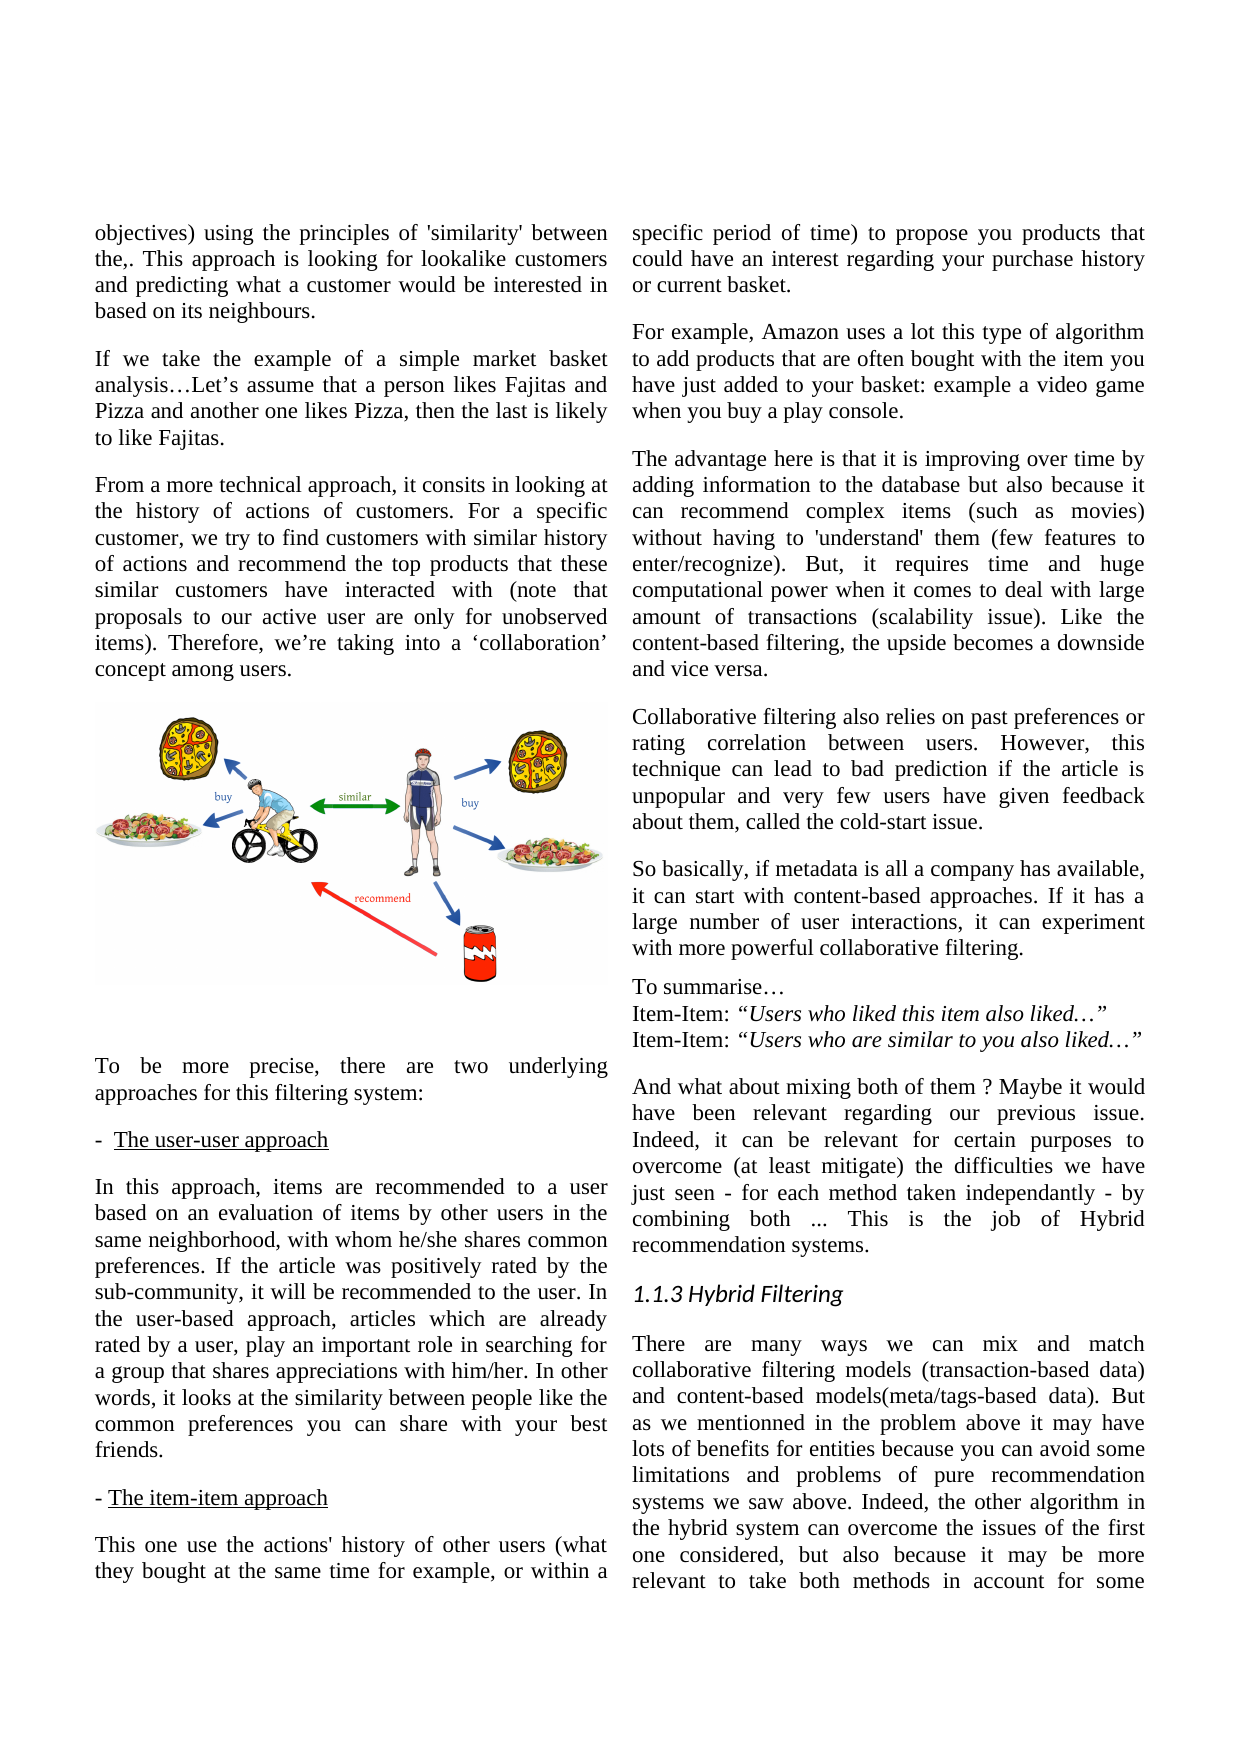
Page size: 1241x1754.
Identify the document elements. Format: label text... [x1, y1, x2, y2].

text This one use the actions' history of other users (what they bought at the same time for example, or within a specific period of time) to propose you products that could have an interest regarding your purchase history or current basket. [632, 218, 1146, 298]
picture [94, 702, 609, 985]
text Collaborative filtering also relies on past preferences or rating correlation between users. However, this technique can lead to bad prediction if the article is unpopular and very few users have given feedback about them, called the cold-start issue. [632, 703, 1146, 834]
text To summarise… [632, 973, 1146, 999]
text So basically, if metadata is all a company has available, it can start with content-based approaches. If it has a large number of user interactions, it can experiment with more powerful collaborative filtering. [632, 855, 1146, 961]
text From a more technical approach, it consits in looking at the history of actions of customers. For a specific customer, we try to find customers with similar history of actions and recommend the top products that these similar customers have interacted with (note that proposals to our active user are only for unobserved items). Therefore, we’re taking into a ‘collaboration’ concept among users. [94, 471, 608, 682]
text - The item-item approach [94, 1484, 608, 1510]
text To be more precise, there are two underlying approaches for this filtering system: [94, 1052, 608, 1105]
text For example, Amazon uses a lot this type of algorithm to add products that are often bought with the item you have just added to your basket: example a video game when you buy a play console. [632, 318, 1146, 424]
text 1.1.3 Hybrid Filtering [632, 1278, 1146, 1309]
text - The user-user approach [94, 1126, 608, 1152]
text And what about mixing both of them ? Maybe it would have been relevant regarding our previous issue. Indeed, it can be relevant for certain purposes to overcome (at least mitigate) the difficulties we have just seen - for each method taken independantly - by combining both ... This is the job of Hybrid recommendation systems. [632, 1073, 1146, 1258]
text Item-Item: “Users who liked this item also liked…” [632, 999, 1146, 1026]
text This one use the actions' history of other users (what they bought at the same time for example, or within a specific period of time) to propose you products that could have an interest regarding your purchase history or current basket. [94, 1531, 608, 1584]
text If we take the example of a simple market basket analysis…Let’s assume that a person likes Fajitas and Pizza and another one likes Pizza, then the last is likely to like Fajitas. [94, 345, 608, 450]
text In this approach, items are recommended to a user based on an evaluation of items by other users in the same neighborhood, with whom he/she shares common preferences. If the article was positively rated by the sub-community, it will be recommended to the user. In the user-based approach, articles which are already rated by a user, play an important role in searching for a group that shares appreciations with him/her. In other words, it looks at the similarity between people like the common preferences you can share with your best friends. [94, 1173, 608, 1463]
text The advantage here is that it is improving over time by adding information to the database but also because it can recommend complex items (such as movies) without having to 'understand' them (few features to enter/recognize). But, it requires time and huge computational power when it comes to deal with large amount of transactions (scalability issue). Like the content-based filtering, the upside becomes a downside and vice versa. [632, 445, 1146, 682]
text Item-Item: “Users who are similar to you also liked…” [632, 1026, 1146, 1052]
